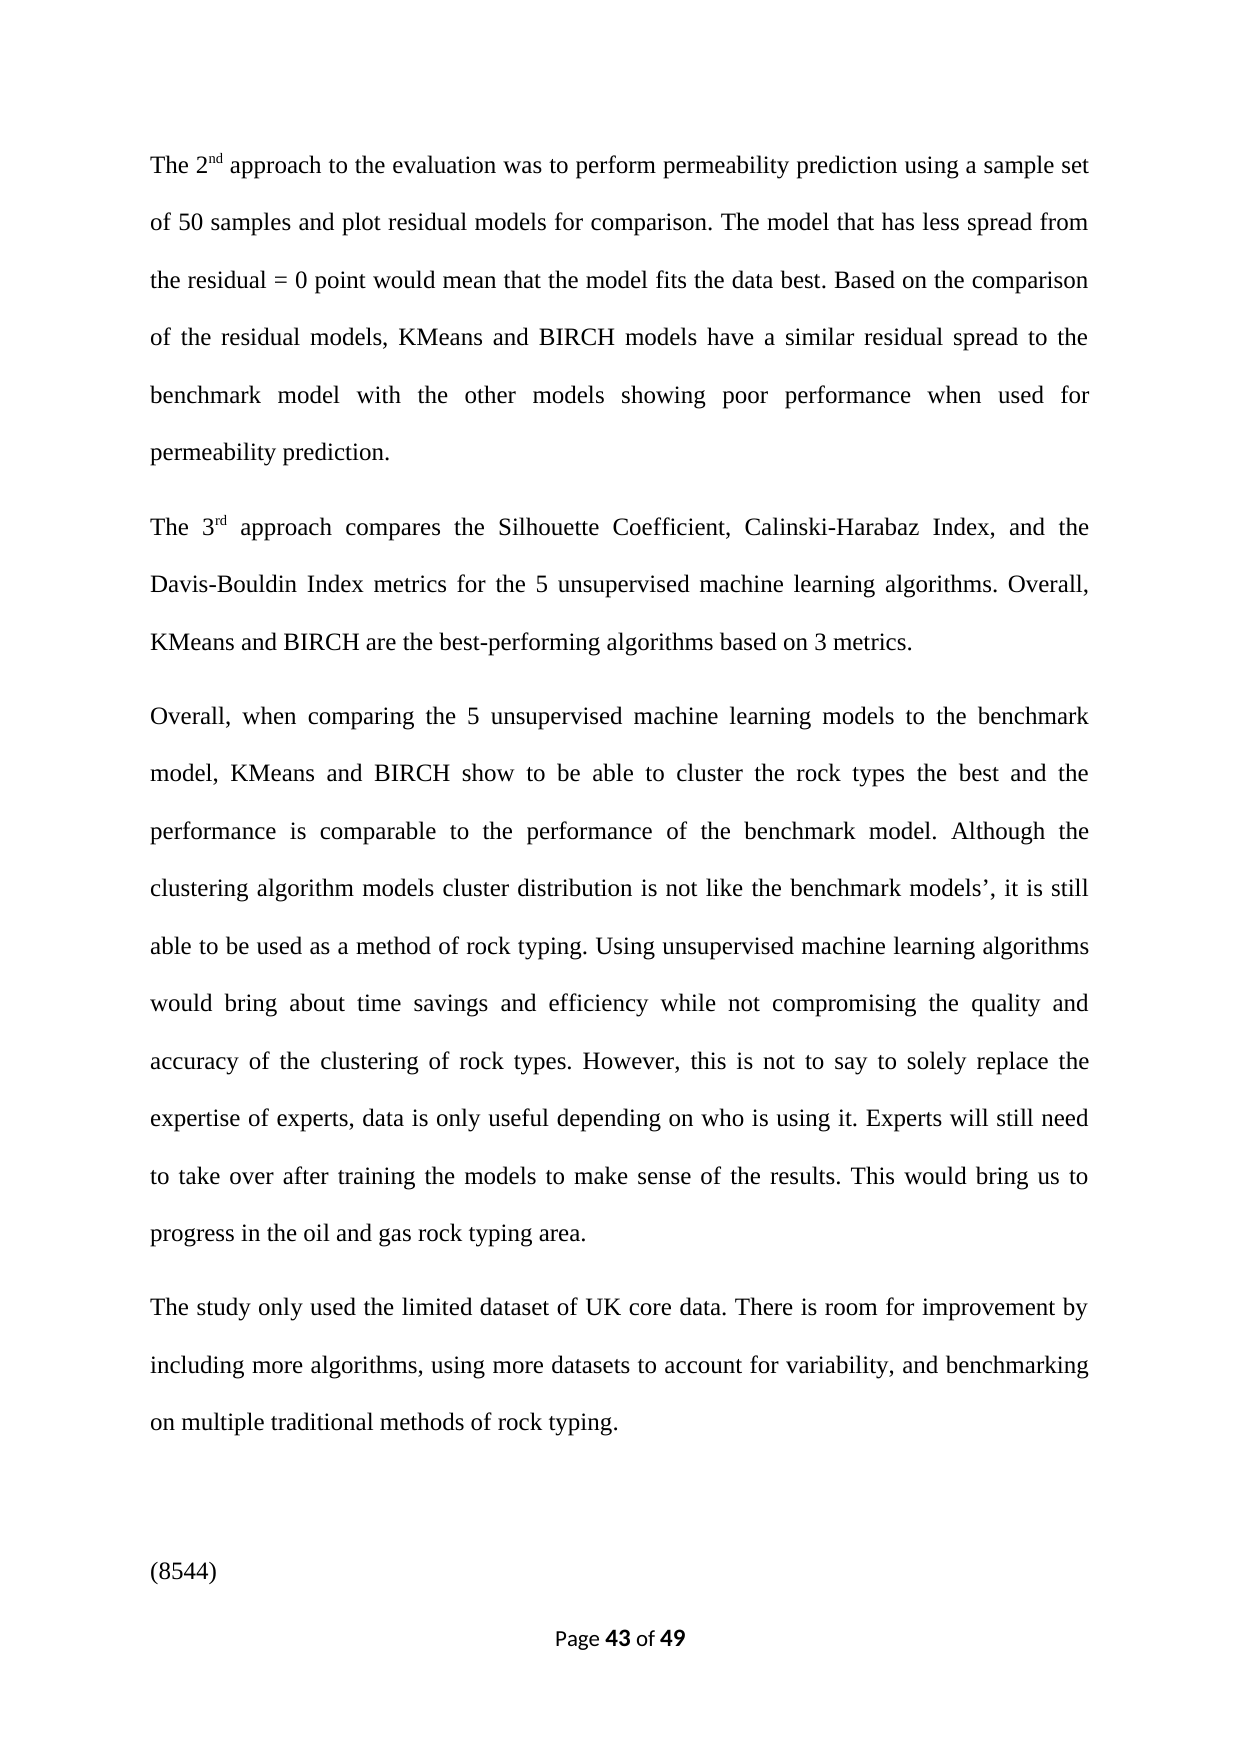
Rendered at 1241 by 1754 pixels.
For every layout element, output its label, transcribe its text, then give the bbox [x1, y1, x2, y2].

text The 3rd approach compares the Silhouette Coefficient, Calinski-Harabaz Index, and the Davis-Bouldin Index metrics for the 5 unsupervised machine learning algorithms. Overall, KMeans and BIRCH are the best-performing algorithms based on 3 metrics. [150, 512, 1090, 655]
text (8544) [150, 1556, 1090, 1584]
text Overall, when comparing the 5 unsupervised machine learning models to the benchmark model, KMeans and BIRCH show to be able to cluster the rock types the best and the performance is comparable to the performance of the benchmark model. Although the clustering algorithm models cluster distribution is not like the benchmark models’, it is still able to be used as a method of rock typing. Using unsupervised machine learning algorithms would bring about time savings and efficiency while not compromising the quality and accuracy of the clustering of rock types. However, this is not to say to solely replace the expertise of experts, data is only useful depending on who is using it. Experts will still need to take over after training the models to make sense of the results. This would bring us to progress in the oil and gas rock typing area. [150, 701, 1090, 1247]
text The study only used the limited dataset of UK core data. There is room for improvement by including more algorithms, using more datasets to account for variability, and benchmarking on multiple traditional methods of rock typing. [150, 1292, 1090, 1436]
text The 2nd approach to the evaluation was to perform permeability prediction using a sample set of 50 samples and plot residual models for comparison. The model that has less spread from the residual = 0 point would mean that the model fits the data best. Based on the comparison of the residual models, KMeans and BIRCH models have a similar residual spread to the benchmark model with the other models showing poor performance when used for permeability prediction. [150, 150, 1090, 466]
